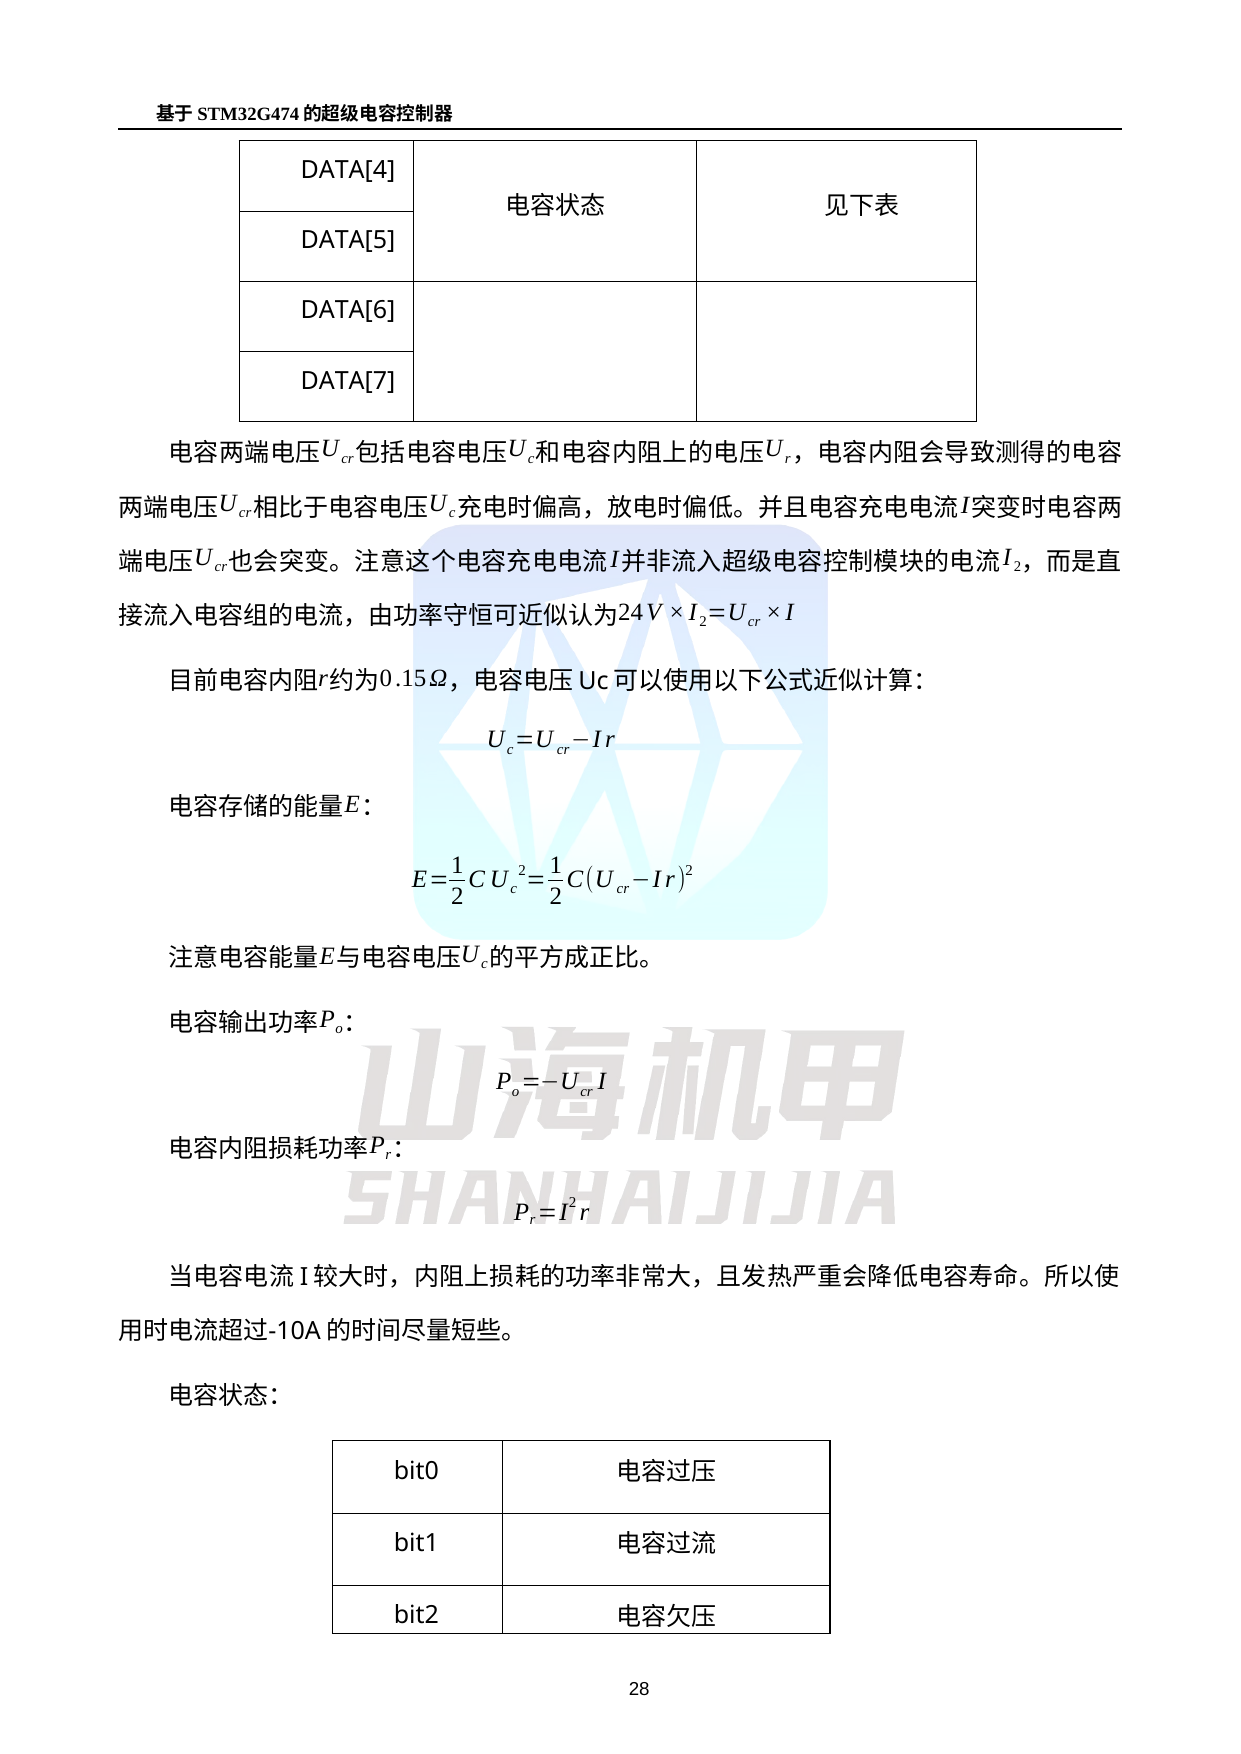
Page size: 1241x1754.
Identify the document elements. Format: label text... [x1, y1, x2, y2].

table_cell bit1 [333, 1514, 502, 1585]
text 电容两端电压包括电容电压和电容内阻上的电压，电容内阻会导致测得的电容两端电压相比于电容电压充电时偏高，放电时偏低。并且电容充电电流突变时电容两端电压也会突变。注意这个电容充电电流并非流入超级电容控制模块的电流，而是直接流入电容组的电流，由功率守恒可近似认为 [118, 433, 1122, 632]
table_cell 电容欠压 [503, 1586, 829, 1632]
text 目前电容内阻约为，电容电压Uc可以使用以下公式近似计算： [118, 661, 1122, 697]
text 电容输出功率： [118, 1003, 1122, 1039]
table_cell 见下表 [697, 141, 976, 281]
table_cell DATA[6] [240, 282, 413, 351]
table_cell DATA[4] [240, 141, 413, 211]
table_header 电容过压 [503, 1441, 829, 1512]
table_cell [697, 282, 976, 421]
table_cell bit2 [333, 1586, 502, 1632]
table_header bit0 [333, 1441, 502, 1512]
text 电容存储的能量： [118, 787, 1122, 823]
text 电容状态： [118, 1375, 1122, 1411]
table_cell [414, 282, 696, 421]
text 当电容电流I较大时，内阻上损耗的功率非常大，且发热严重会降低电容寿命。所以使用时电流超过-10A的时间尽量短些。 [118, 1256, 1122, 1347]
table_cell DATA[7] [240, 352, 413, 421]
table_cell DATA[5] [240, 212, 413, 281]
text 注意电容能量与电容电压的平方成正比。 [118, 938, 1122, 974]
table_cell 电容过流 [503, 1514, 829, 1585]
table_cell 电容状态 [414, 141, 696, 281]
text 电容内阻损耗功率： [118, 1129, 1122, 1165]
